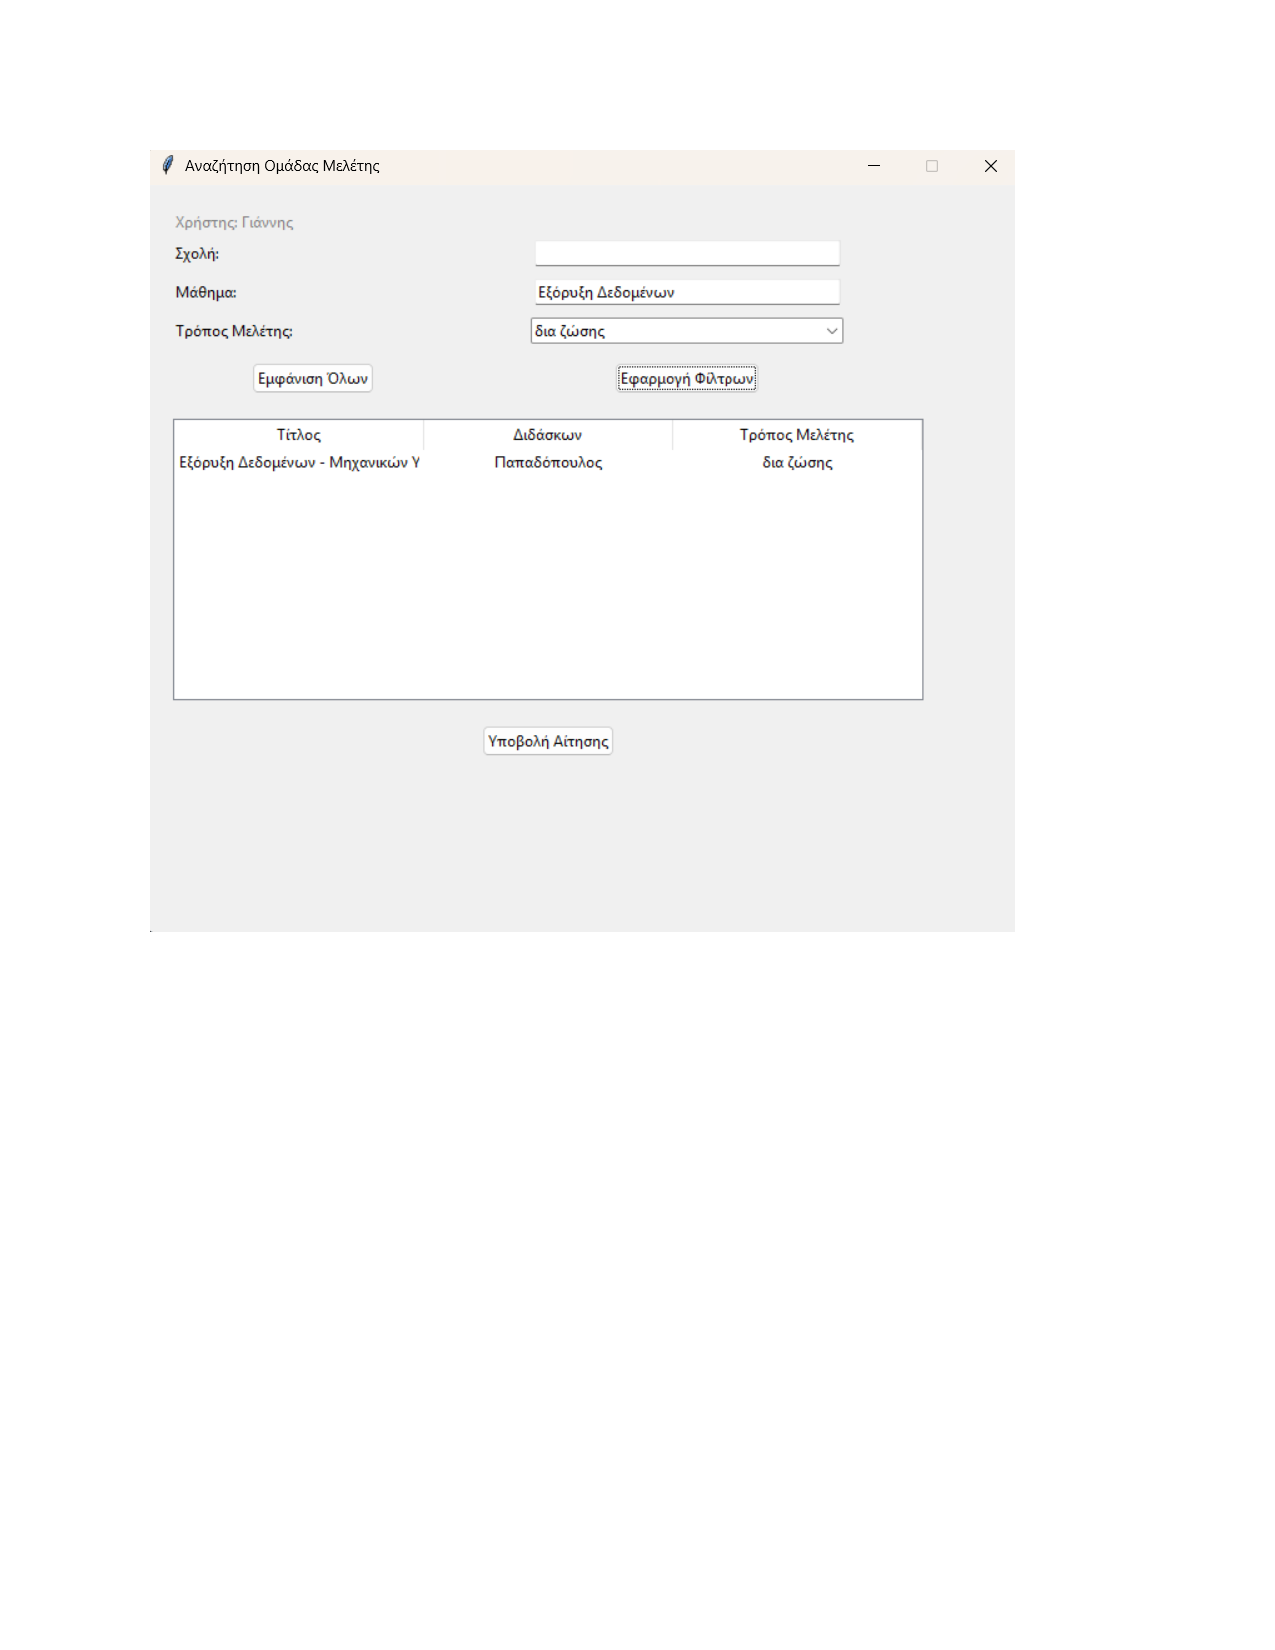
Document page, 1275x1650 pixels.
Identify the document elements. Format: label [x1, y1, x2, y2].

picture [150, 150, 1015, 932]
